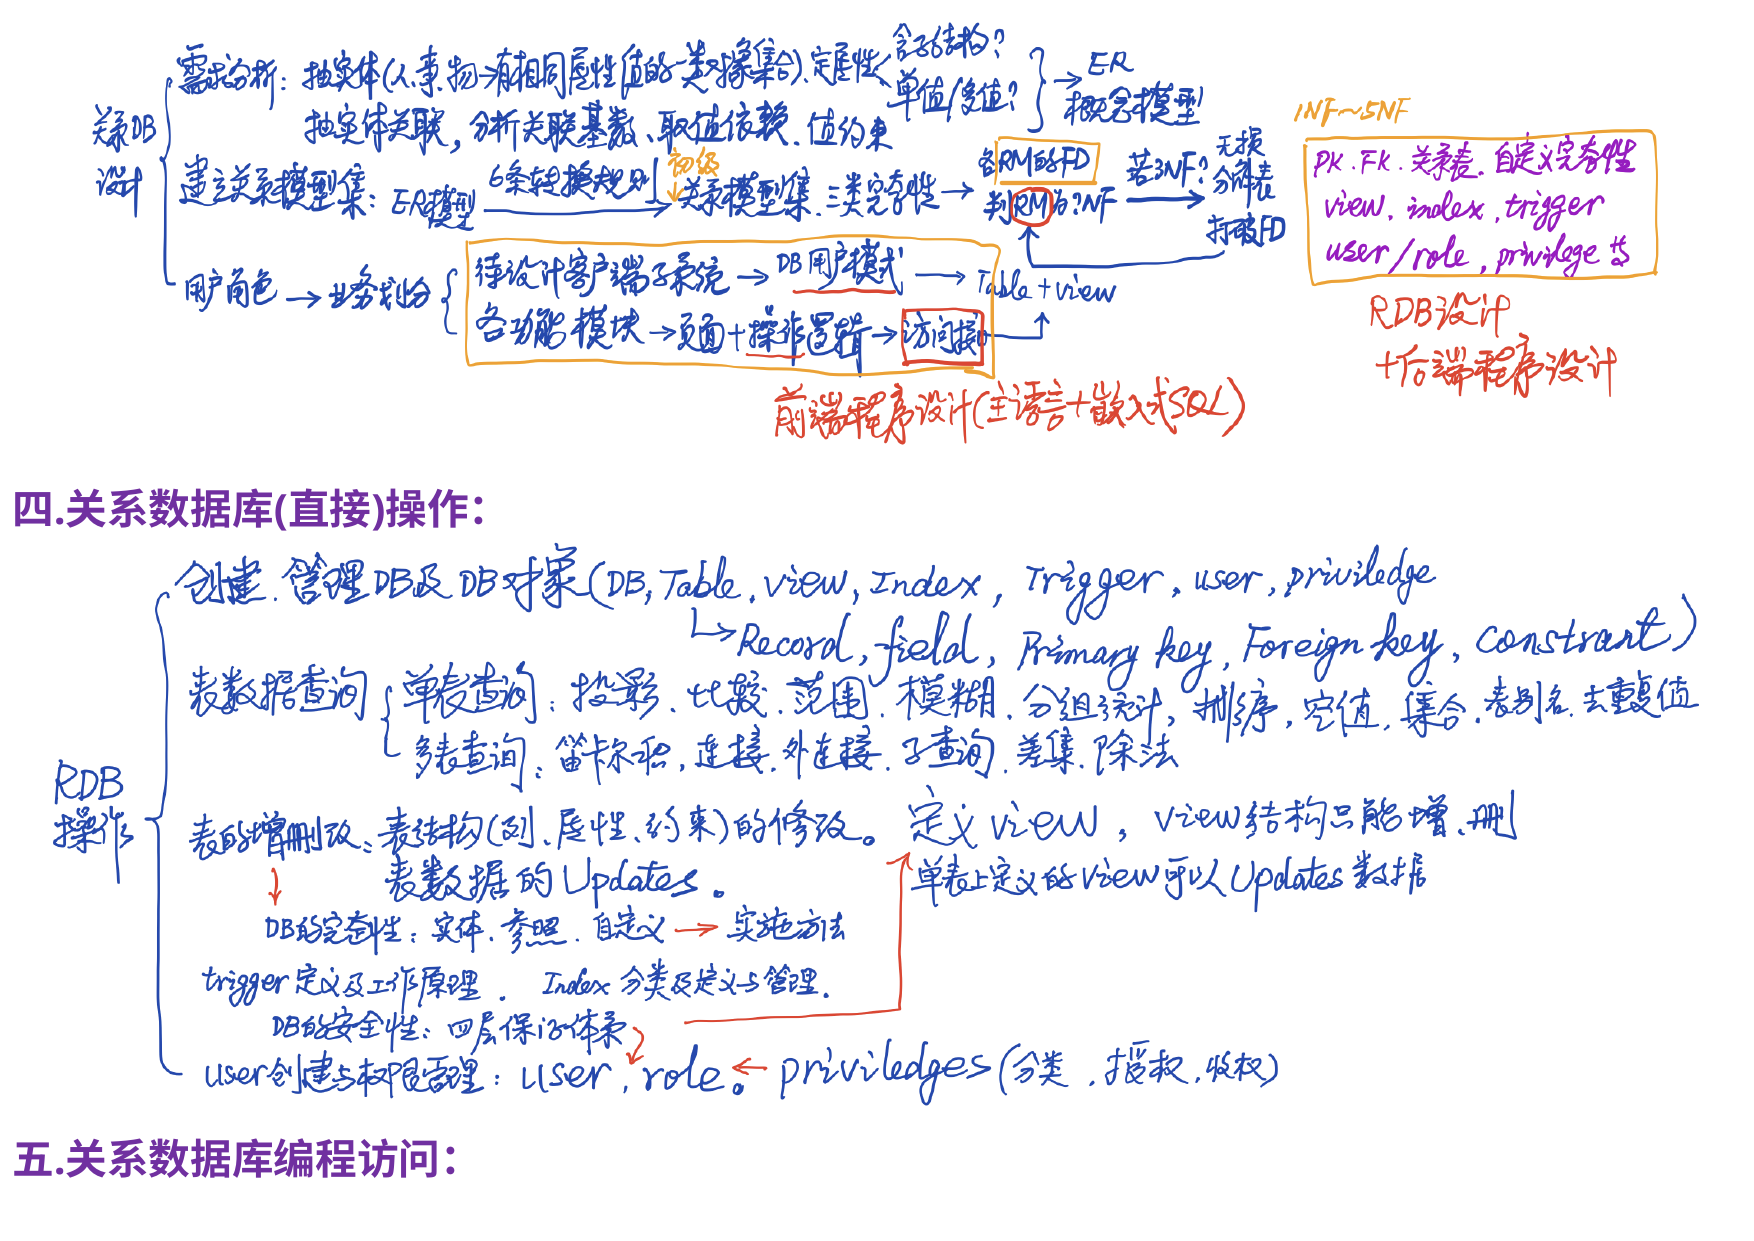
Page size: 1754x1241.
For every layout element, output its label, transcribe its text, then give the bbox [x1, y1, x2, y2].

picture [44, 538, 1710, 1116]
text 五.关系数据库编程访问： [12, 1124, 1742, 1189]
picture [79, 18, 1675, 460]
text 四.关系数据库(直接)操作： [12, 474, 1742, 539]
